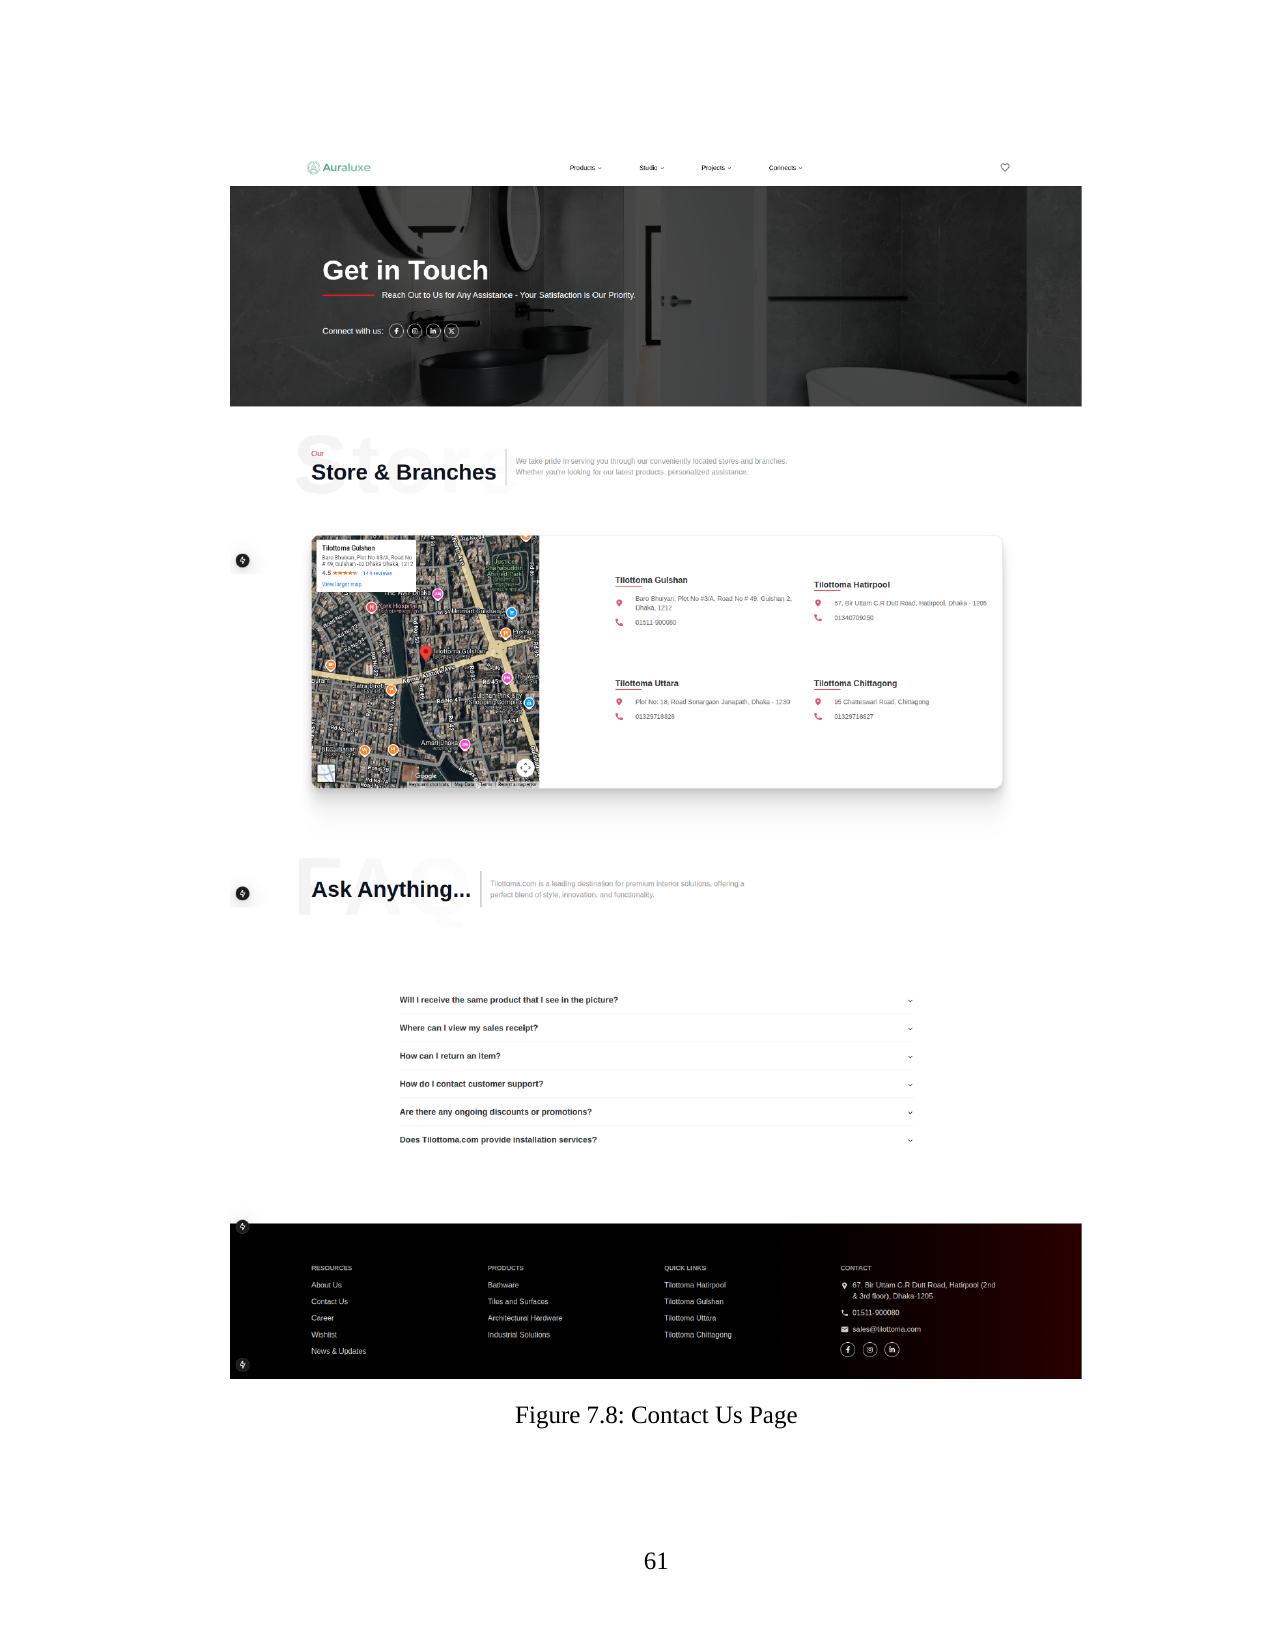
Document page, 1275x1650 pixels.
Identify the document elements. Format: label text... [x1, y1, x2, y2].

picture [228, 150, 1081, 1378]
